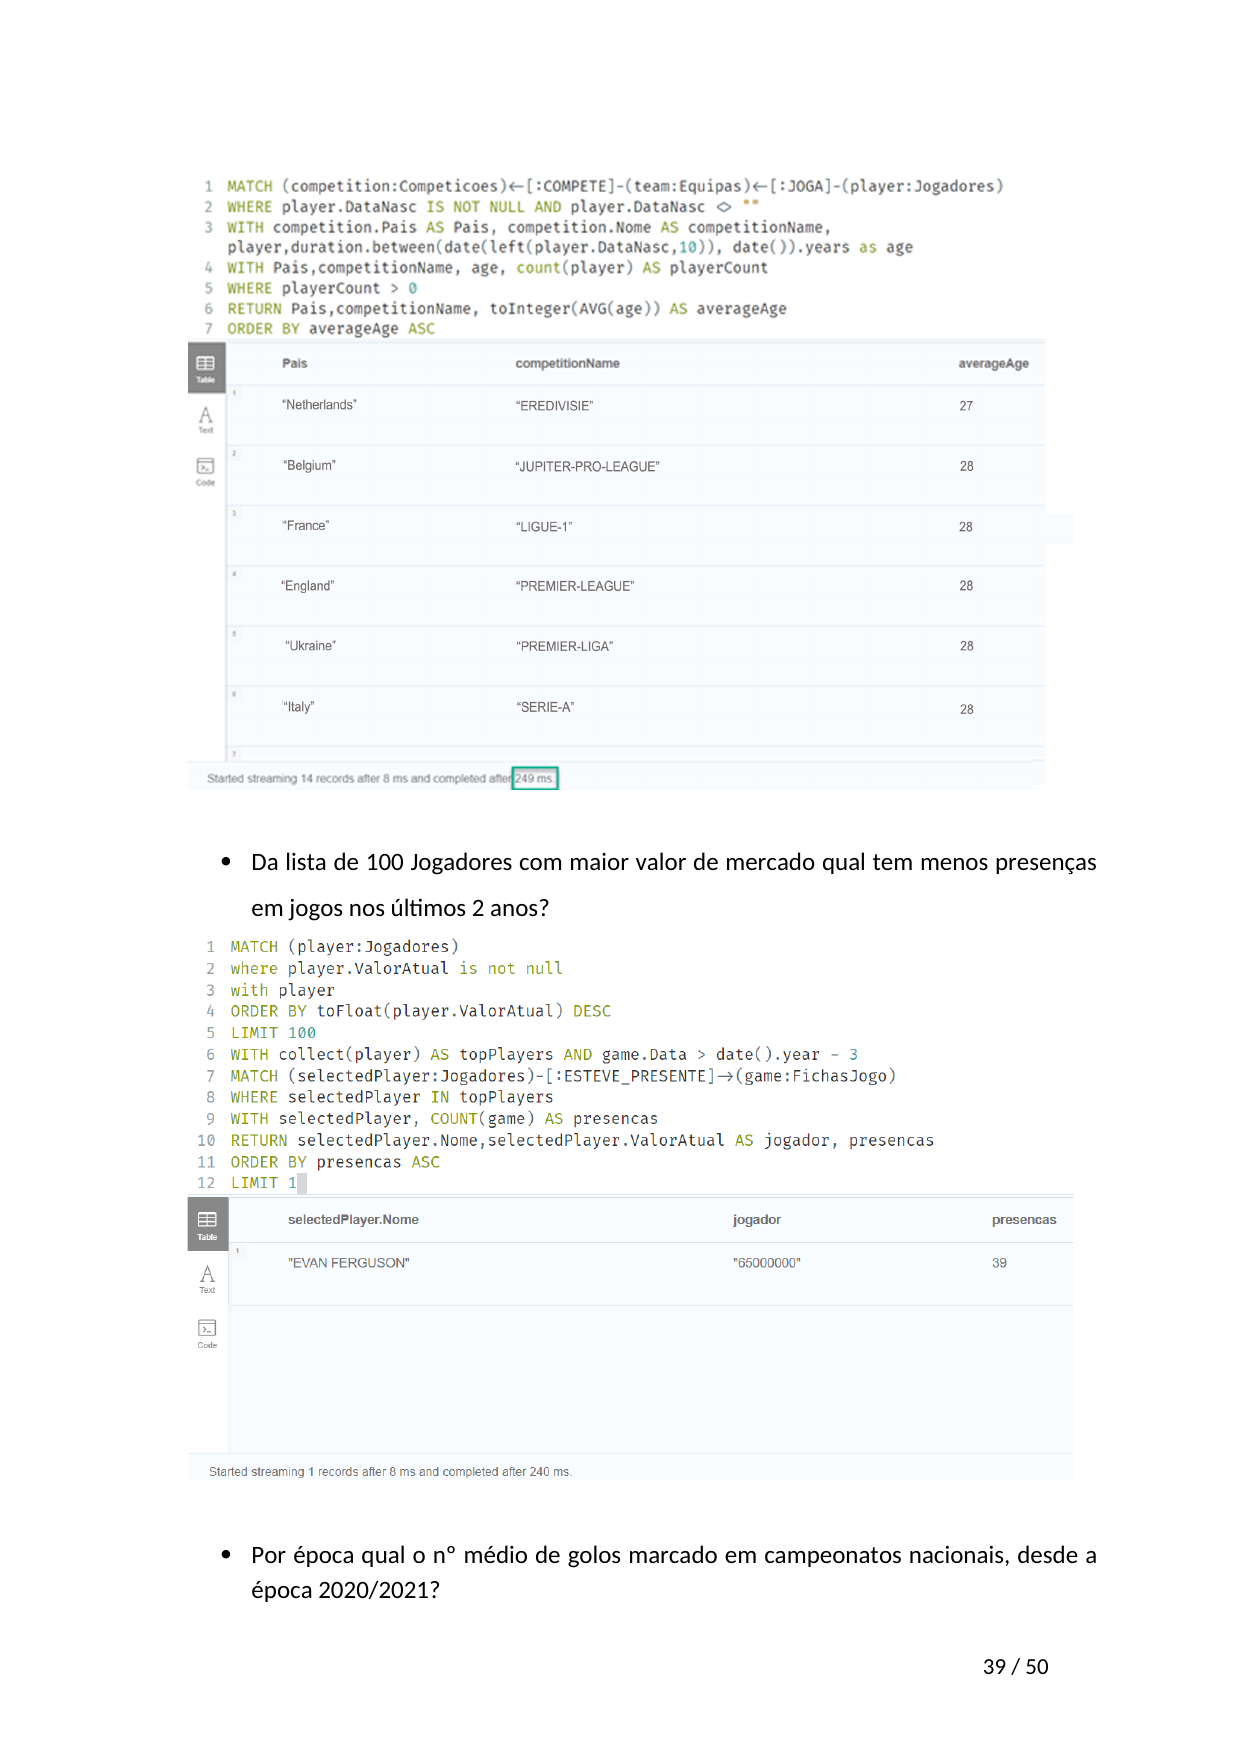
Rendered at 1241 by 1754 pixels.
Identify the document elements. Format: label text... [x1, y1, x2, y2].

list Por época qual o nº médio de golos marcado em campeonatos nacionais, desde a época 2020/2021? [222, 1539, 1098, 1604]
picture [187, 937, 1074, 1480]
list Da lista de 100 Jogadores com maior valor de mercado qual tem menos presenças em jogos nos últimos 2 anos? [222, 846, 1098, 923]
picture [187, 177, 1074, 790]
